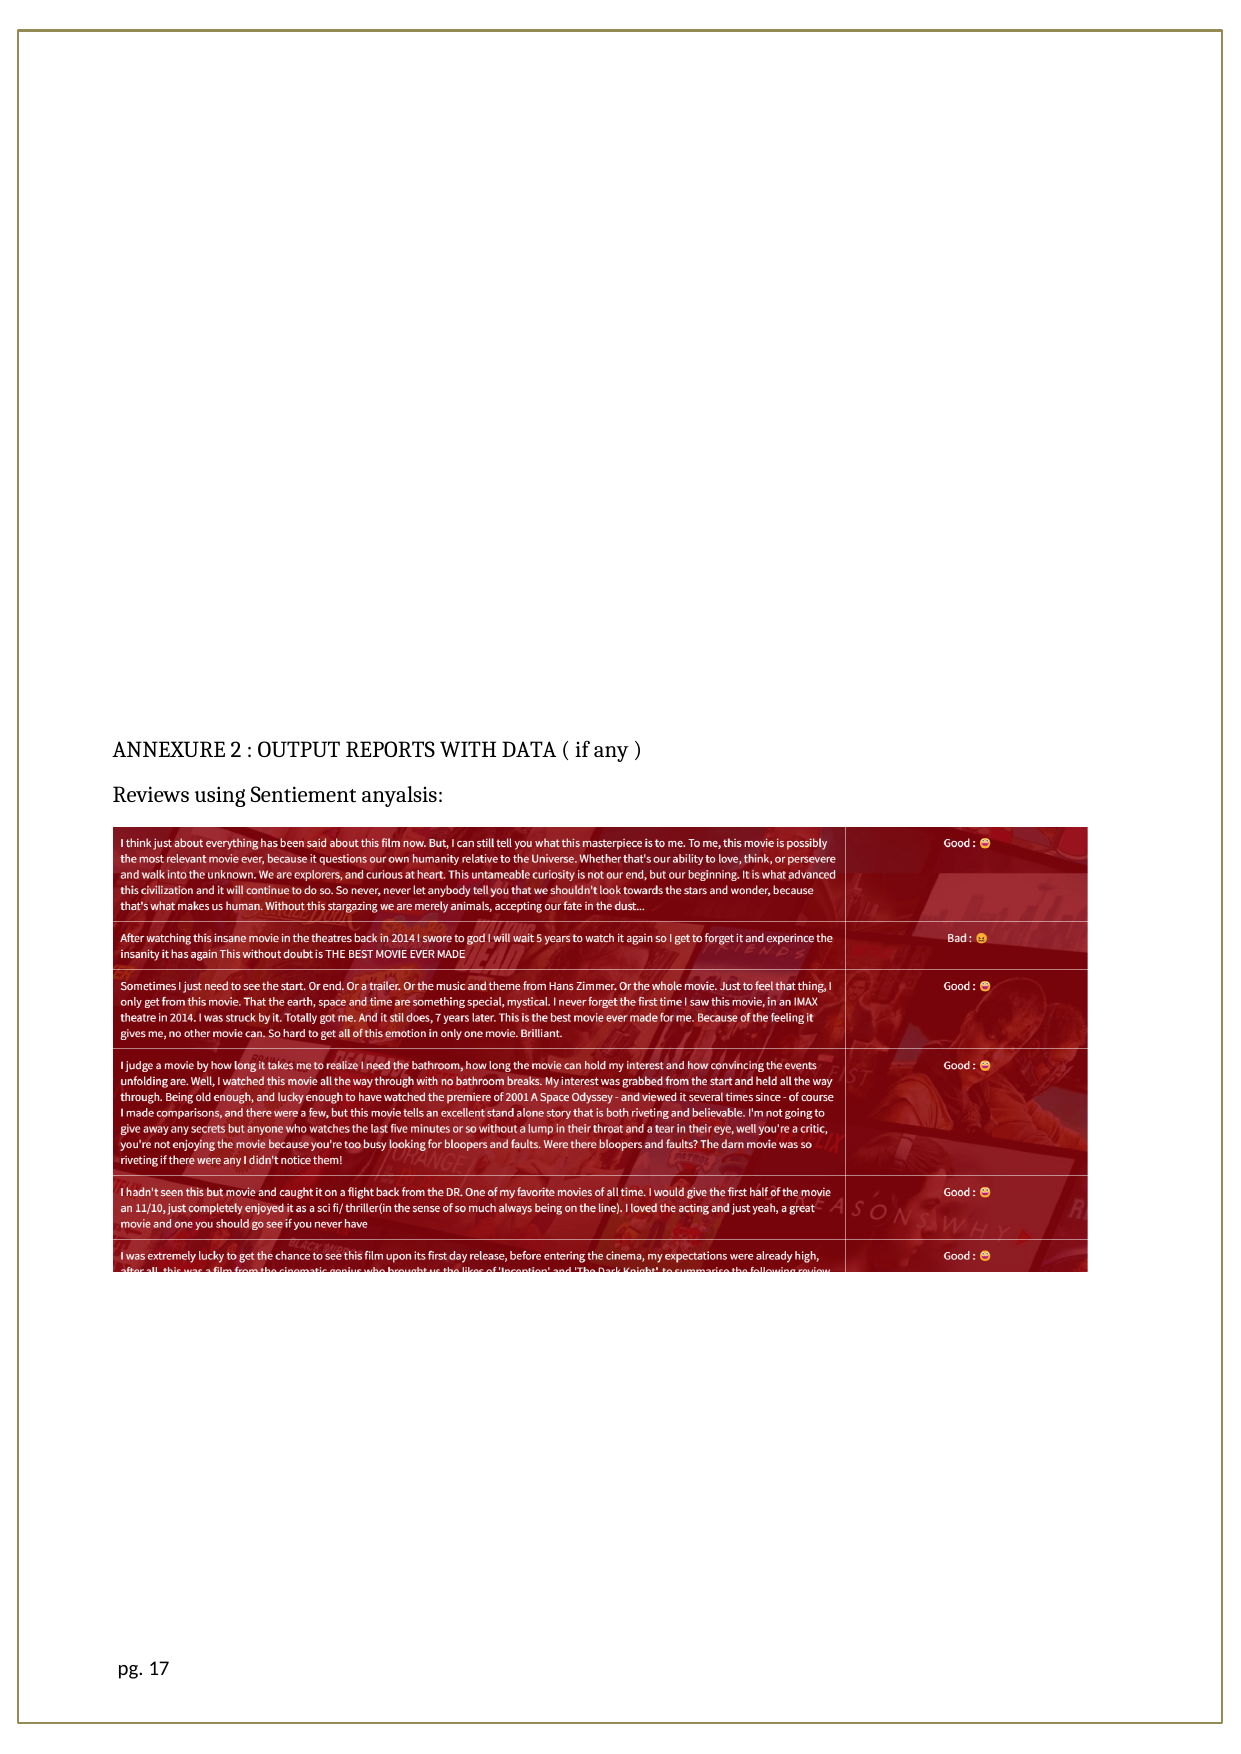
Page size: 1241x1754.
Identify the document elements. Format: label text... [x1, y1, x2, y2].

picture [112, 826, 1088, 1272]
text ANNEXURE 2 : OUTPUT REPORTS WITH DATA ( if any ) [112, 736, 1128, 763]
text Reviews using Sentiement anyalsis: [112, 781, 1128, 808]
